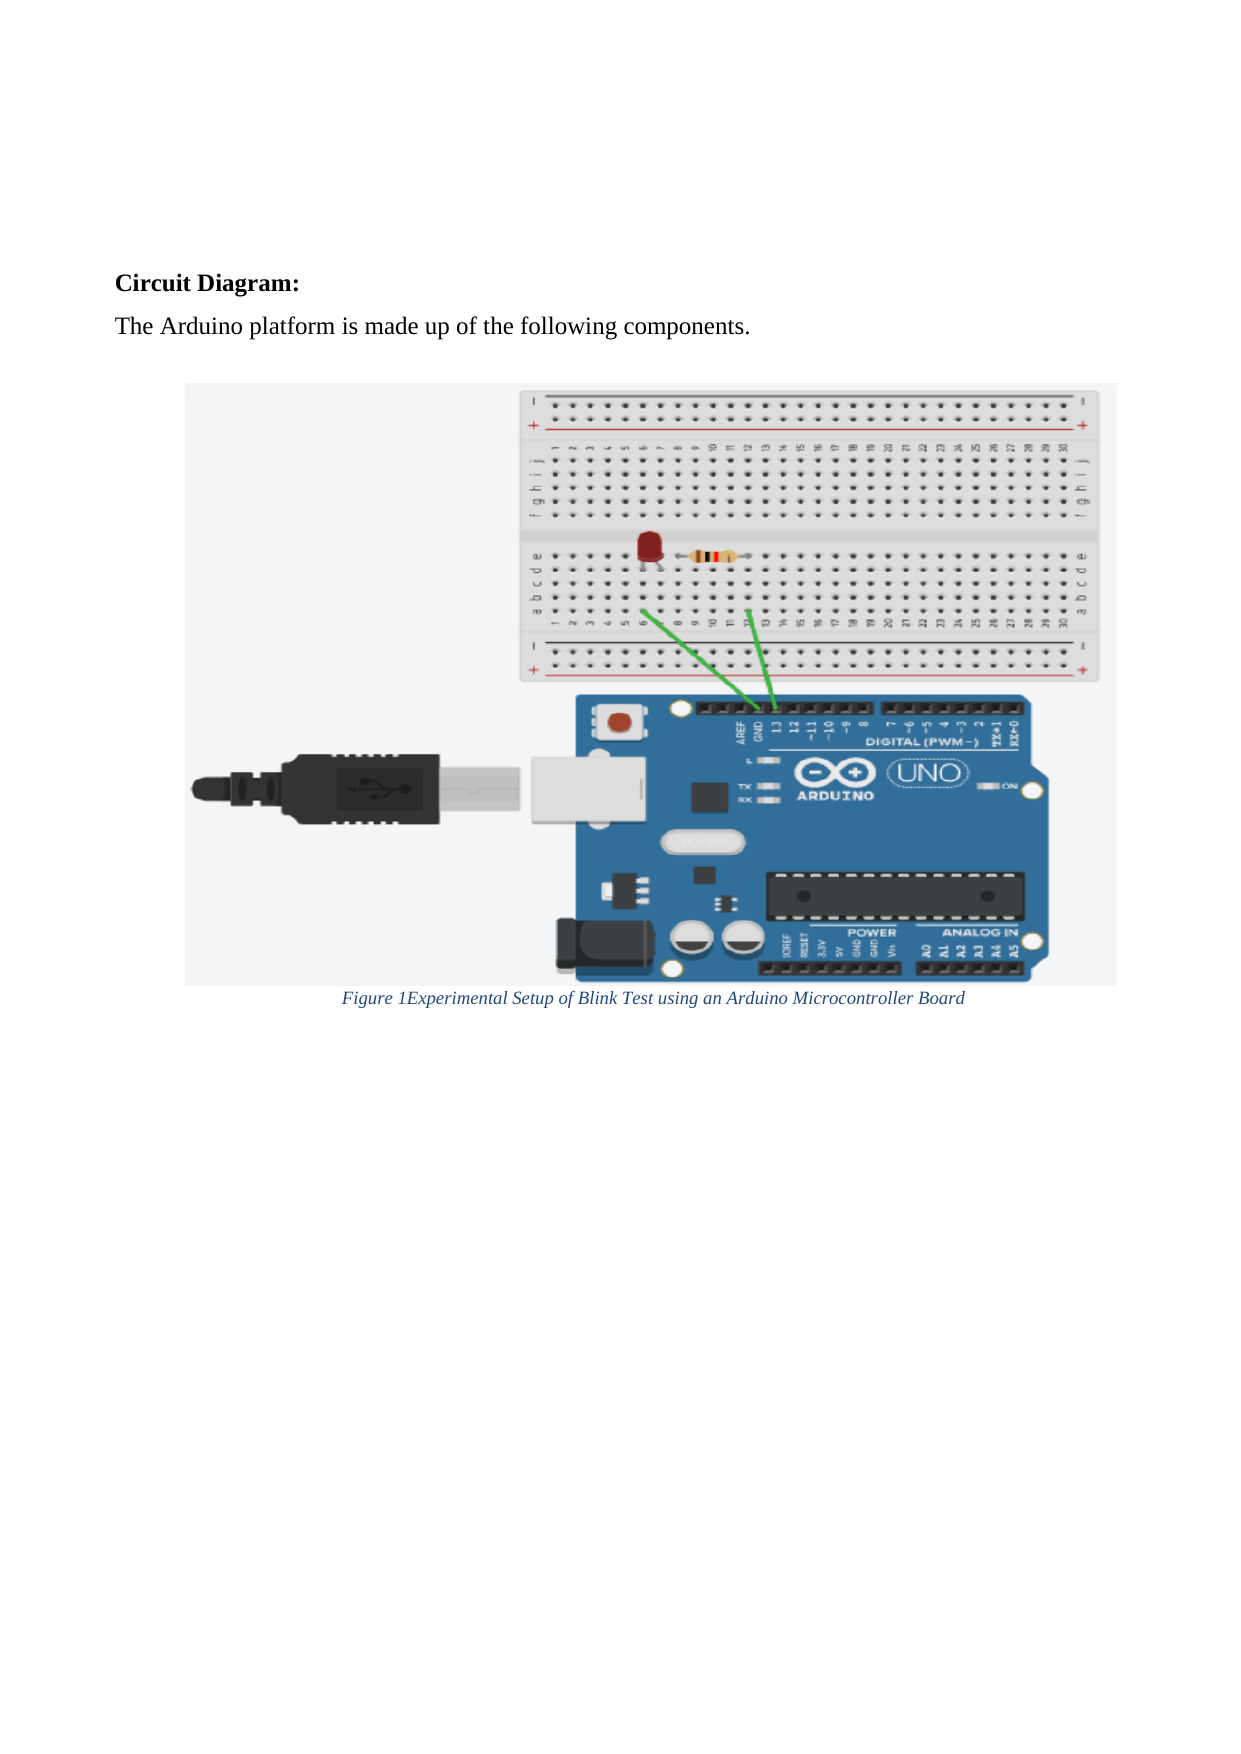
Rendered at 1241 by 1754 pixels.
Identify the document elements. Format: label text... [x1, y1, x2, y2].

text Circuit Diagram: [114, 268, 1192, 297]
picture [184, 383, 1123, 987]
text The Arduino platform is made up of the following components. [114, 311, 1192, 340]
